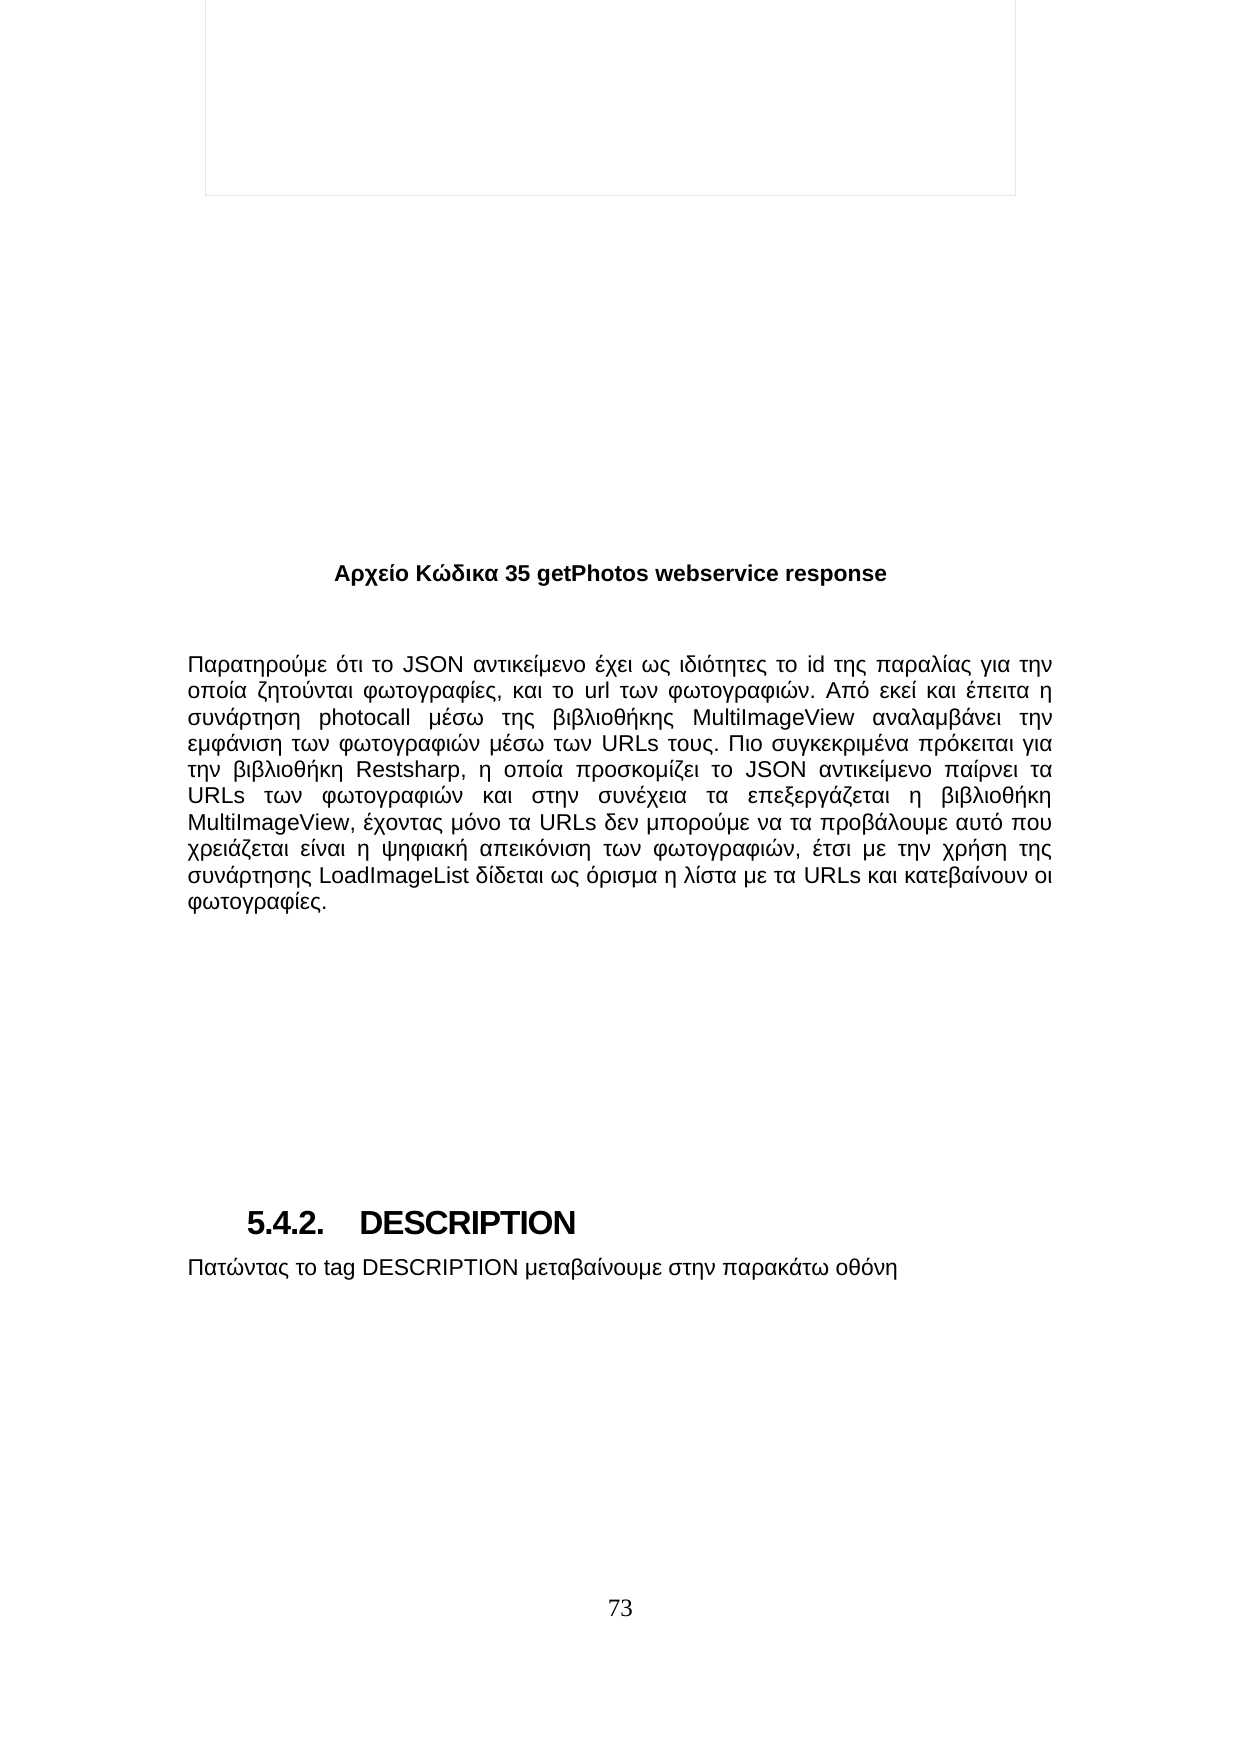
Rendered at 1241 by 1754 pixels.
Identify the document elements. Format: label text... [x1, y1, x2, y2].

text Πατώντας το tag DESCRIPTION μεταβαίνουμε στην παρακάτω οθόνη [187, 1254, 1053, 1280]
text Παρατηρούμε ότι το JSON αντικείμενο έχει ως ιδιότητες το id της παραλίας για την οποία ζητούνται φωτογραφίες, και το url των φωτογραφιών. Από εκεί και έπειτα η συνάρτηση photocall μέσω της βιβλιοθήκης MultiImageView αναλαμβάνει την εμφάνιση των φωτογραφιών μέσω των URLs τους. Πιο συγκεκριμένα πρόκειται για την βιβλιοθήκη Restsharp, η οποία προσκομίζει το JSON αντικείμενο παίρνει τα URLs των φωτογραφιών και στην συνέχεια τα επεξεργάζεται η βιβλιοθήκη MultiImageView, έχοντας μόνο τα URLs δεν μπορούμε να τα προβάλουμε αυτό που χρειάζεται είναι η ψηφιακή απεικόνιση των φωτογραφιών, έτσι με την χρήση της συνάρτησης LoadImageList δίδεται ως όρισμα η λίστα με τα URLs και κατεβαίνουν οι φωτογραφίες. [187, 651, 1053, 914]
subtitle DESCRIPTION [247, 1203, 1053, 1241]
